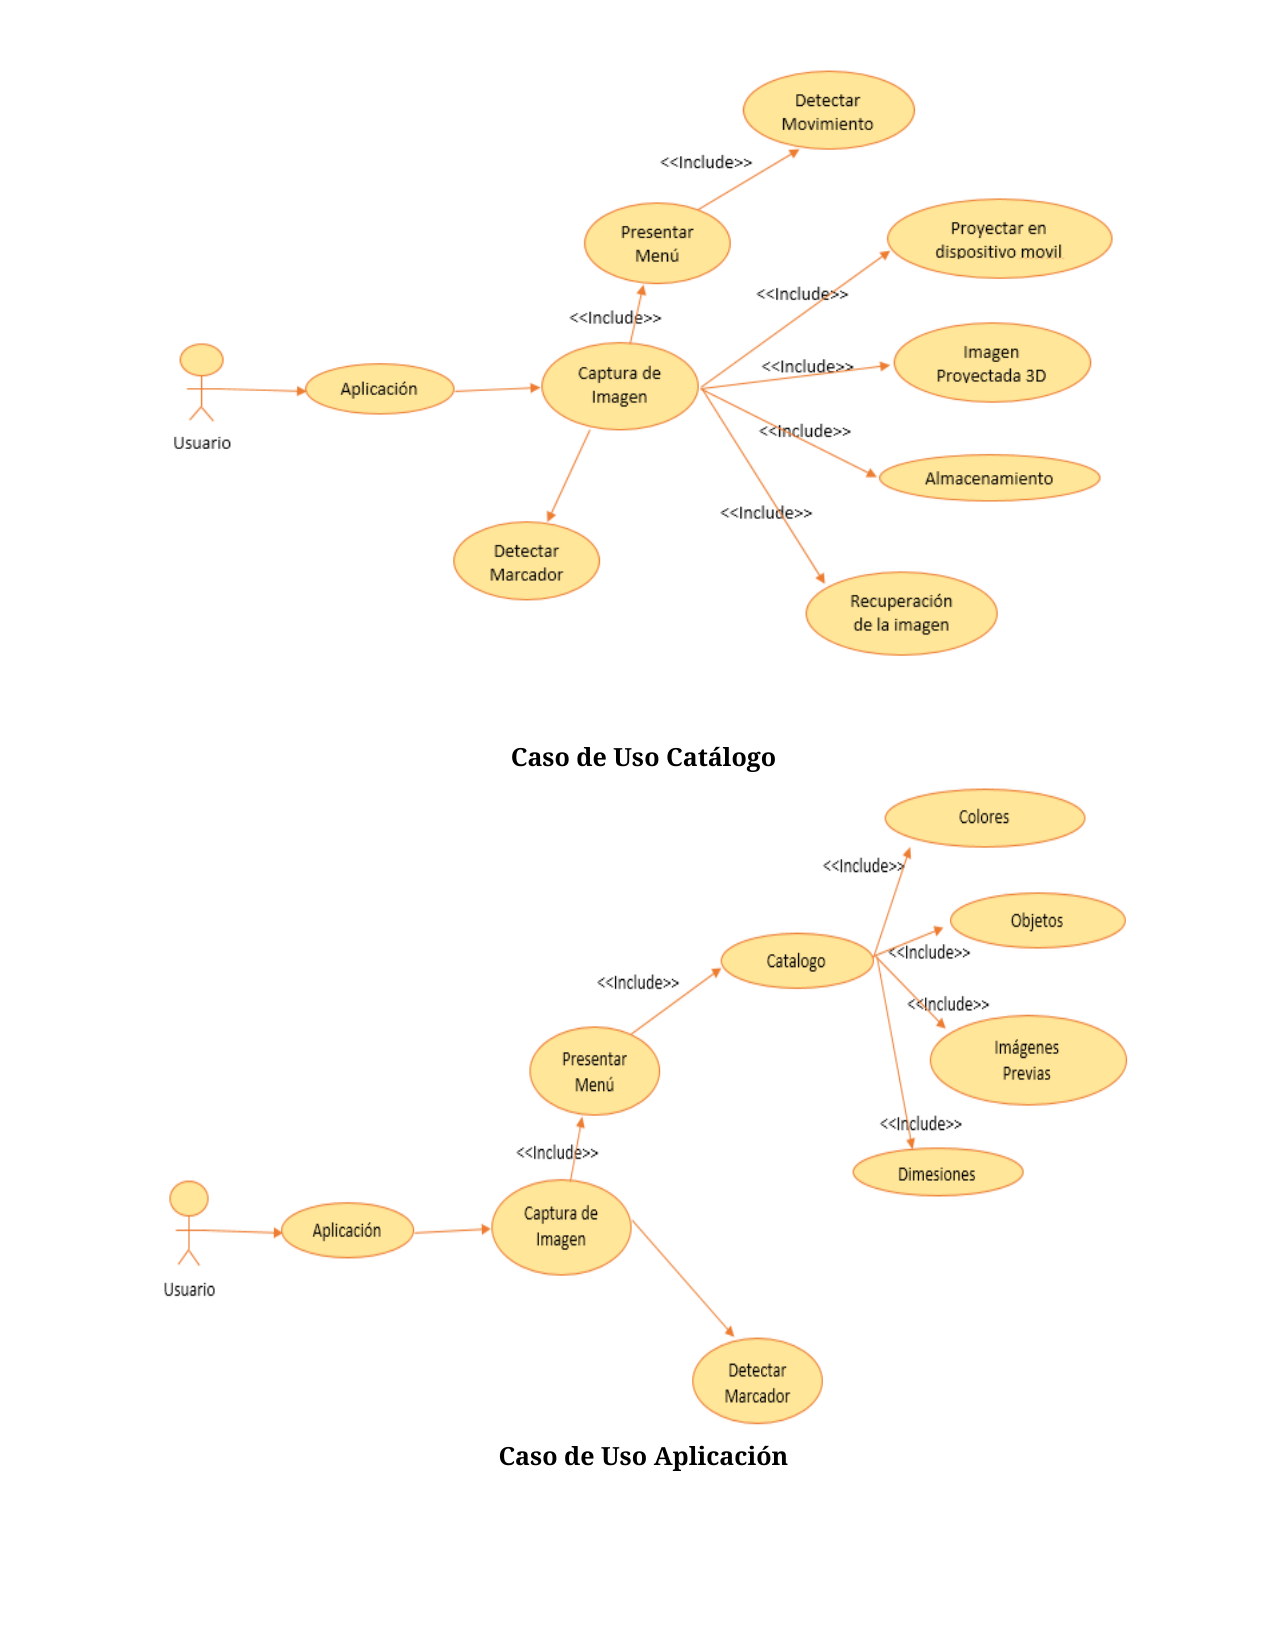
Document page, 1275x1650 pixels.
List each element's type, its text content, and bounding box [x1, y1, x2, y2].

picture [154, 774, 1133, 1439]
picture [158, 62, 1129, 672]
subtitle Caso de Uso Aplicación [91, 1438, 1196, 1472]
subtitle Caso de Uso Catálogo [91, 740, 1196, 774]
